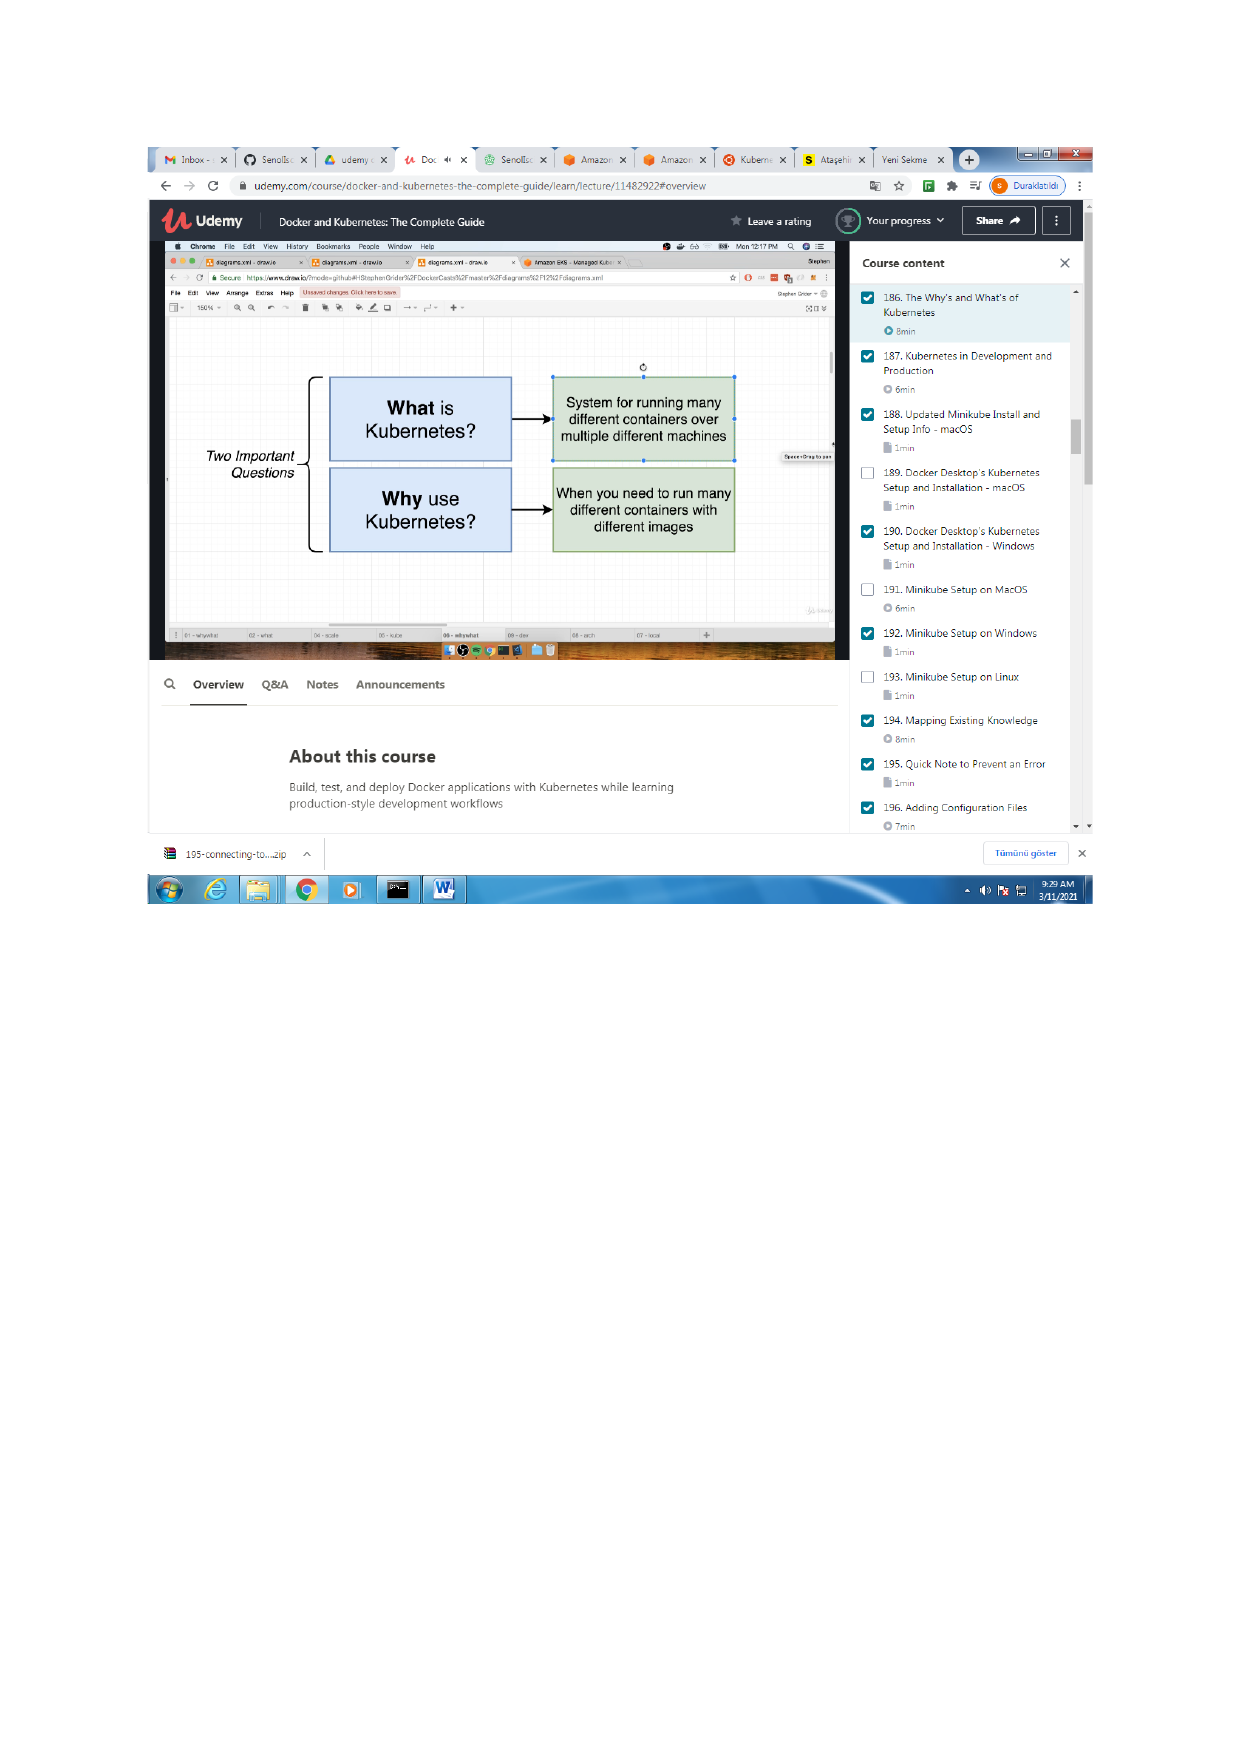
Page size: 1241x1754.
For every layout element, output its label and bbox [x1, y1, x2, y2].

picture [147, 147, 1093, 904]
